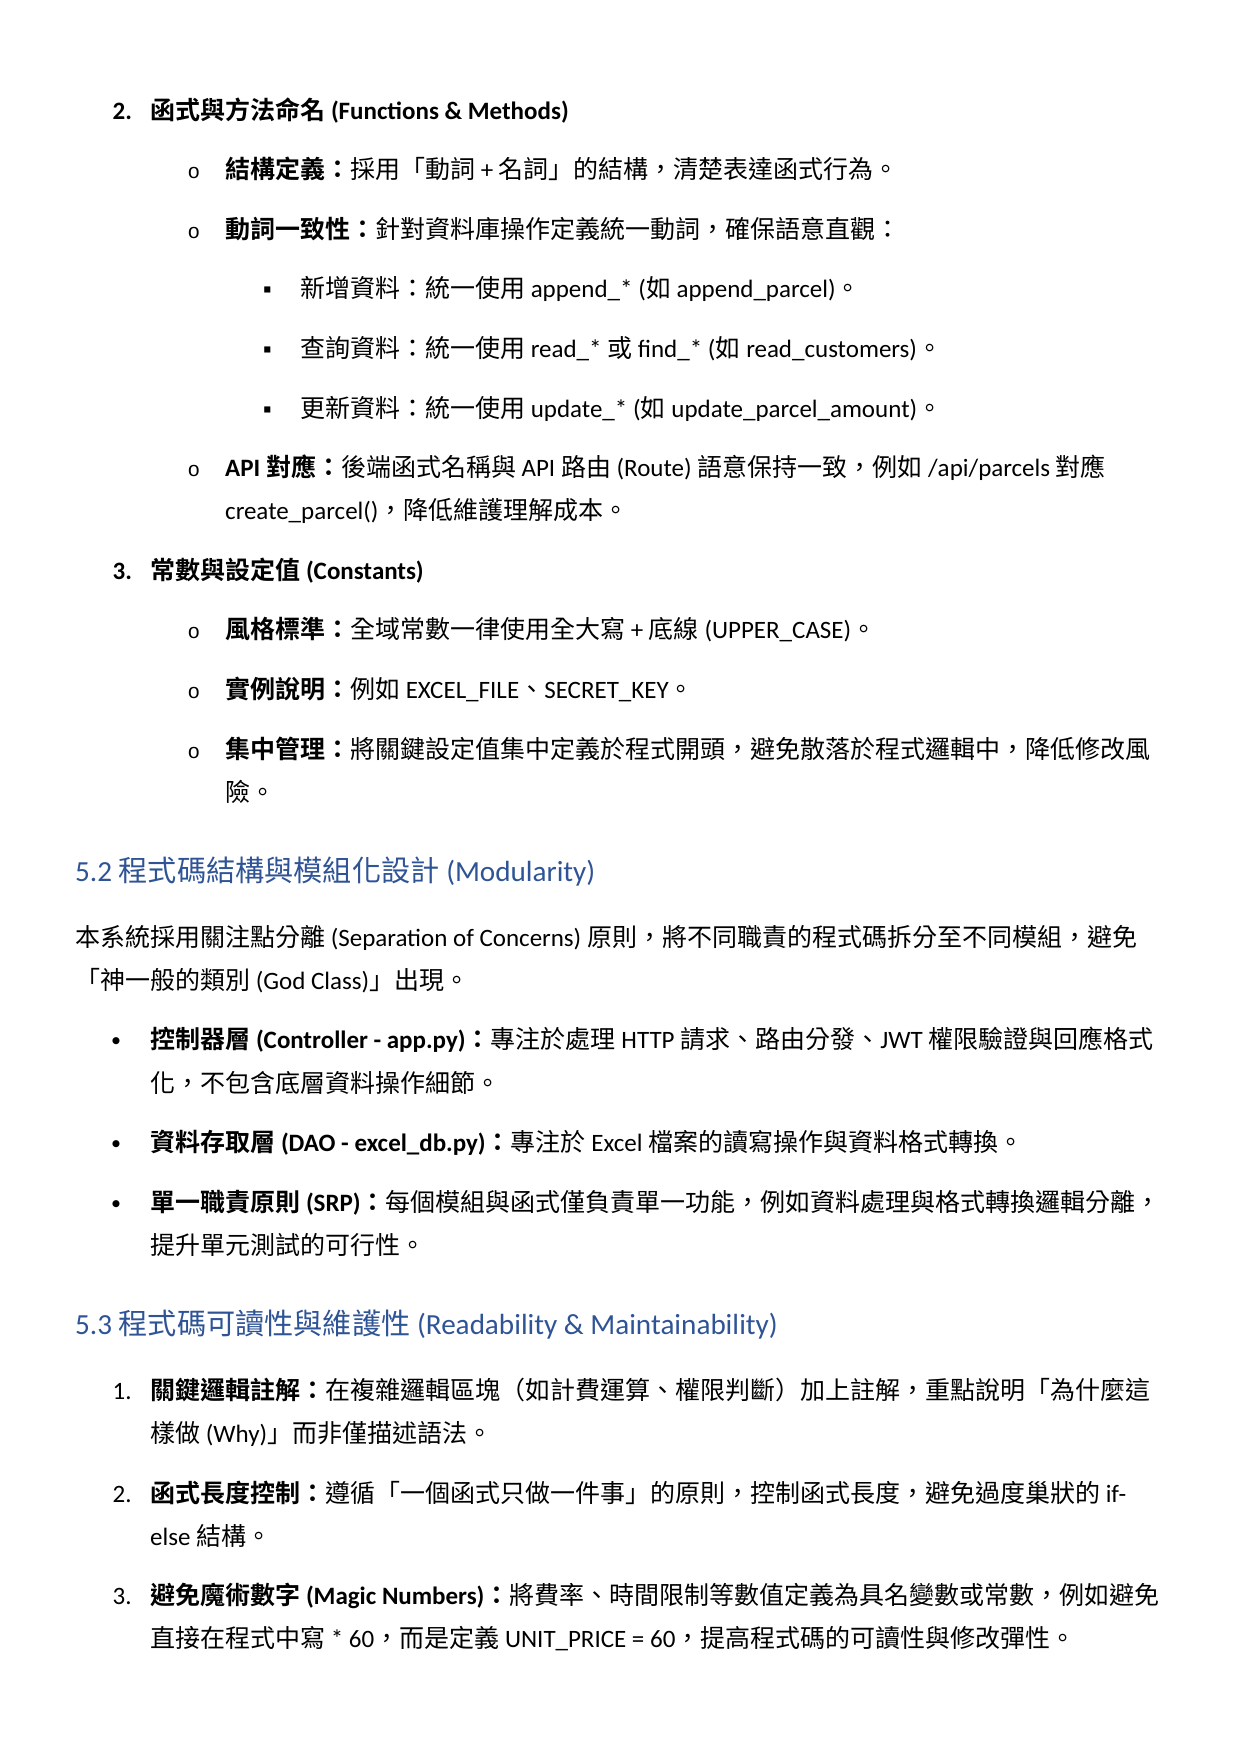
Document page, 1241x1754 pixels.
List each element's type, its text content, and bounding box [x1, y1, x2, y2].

list 函式長度控制：遵循「一個函式只做一件事」的原則，控制函式長度，避免過度巢狀的 if-else 結構。 [112, 1472, 1165, 1553]
list 風格標準：全域常數一律使用全大寫 + 底線 (UPPER_CASE)。 [187, 609, 1165, 647]
list 常數與設定值 (Constants) [112, 550, 1165, 587]
list API 對應：後端函式名稱與 API 路由 (Route) 語意保持一致，例如 /api/parcels 對應 create_parcel()，降低維護理解成本。 [187, 447, 1165, 528]
text 本系統採用關注點分離 (Separation of Concerns) 原則，將不同職責的程式碼拆分至不同模組，避免「神一般的類別 (God Class)」出現。 [75, 917, 1165, 997]
list 關鍵邏輯註解：在複雜邏輯區塊（如計費運算、權限判斷）加上註解，重點說明「為什麼這樣做 (Why)」而非僅描述語法。 [112, 1370, 1165, 1450]
list 避免魔術數字 (Magic Numbers)：將費率、時間限制等數值定義為具名變數或常數，例如避免直接在程式中寫 * 60，而是定義 UNIT_PRICE = 60，提高程式碼的可讀性與修改彈性。 [112, 1575, 1165, 1656]
list 更新資料：統一使用 update_* (如 update_parcel_amount)。 [262, 387, 1165, 425]
list 單一職責原則 (SRP)：每個模組與函式僅負責單一功能，例如資料處理與格式轉換邏輯分離，提升單元測試的可行性。 [112, 1182, 1165, 1262]
list 新增資料：統一使用 append_* (如 append_parcel)。 [262, 268, 1165, 306]
subtitle 5.3 程式碼可讀性與維護性 (Readability & Maintainability) [75, 1284, 1165, 1359]
list 結構定義：採用「動詞 + 名詞」的結構，清楚表達函式行為。 [187, 149, 1165, 187]
list 資料存取層 (DAO - excel_db.py)：專注於 Excel 檔案的讀寫操作與資料格式轉換。 [112, 1122, 1165, 1159]
list 動詞一致性：針對資料庫操作定義統一動詞，確保語意直觀： [187, 209, 1165, 246]
list 集中管理：將關鍵設定值集中定義於程式開頭，避免散落於程式邏輯中，降低修改風險。 [187, 728, 1165, 809]
list 查詢資料：統一使用 read_* 或 find_* (如 read_customers)。 [262, 328, 1165, 365]
list 實例說明：例如 EXCEL_FILE、SECRET_KEY。 [187, 669, 1165, 706]
list 函式與方法命名 (Functions & Methods) [112, 89, 1165, 127]
subtitle 5.2 程式碼結構與模組化設計 (Modularity) [75, 831, 1165, 906]
list 控制器層 (Controller - app.py)：專注於處理 HTTP 請求、路由分發、JWT 權限驗證與回應格式化，不包含底層資料操作細節。 [112, 1019, 1165, 1100]
